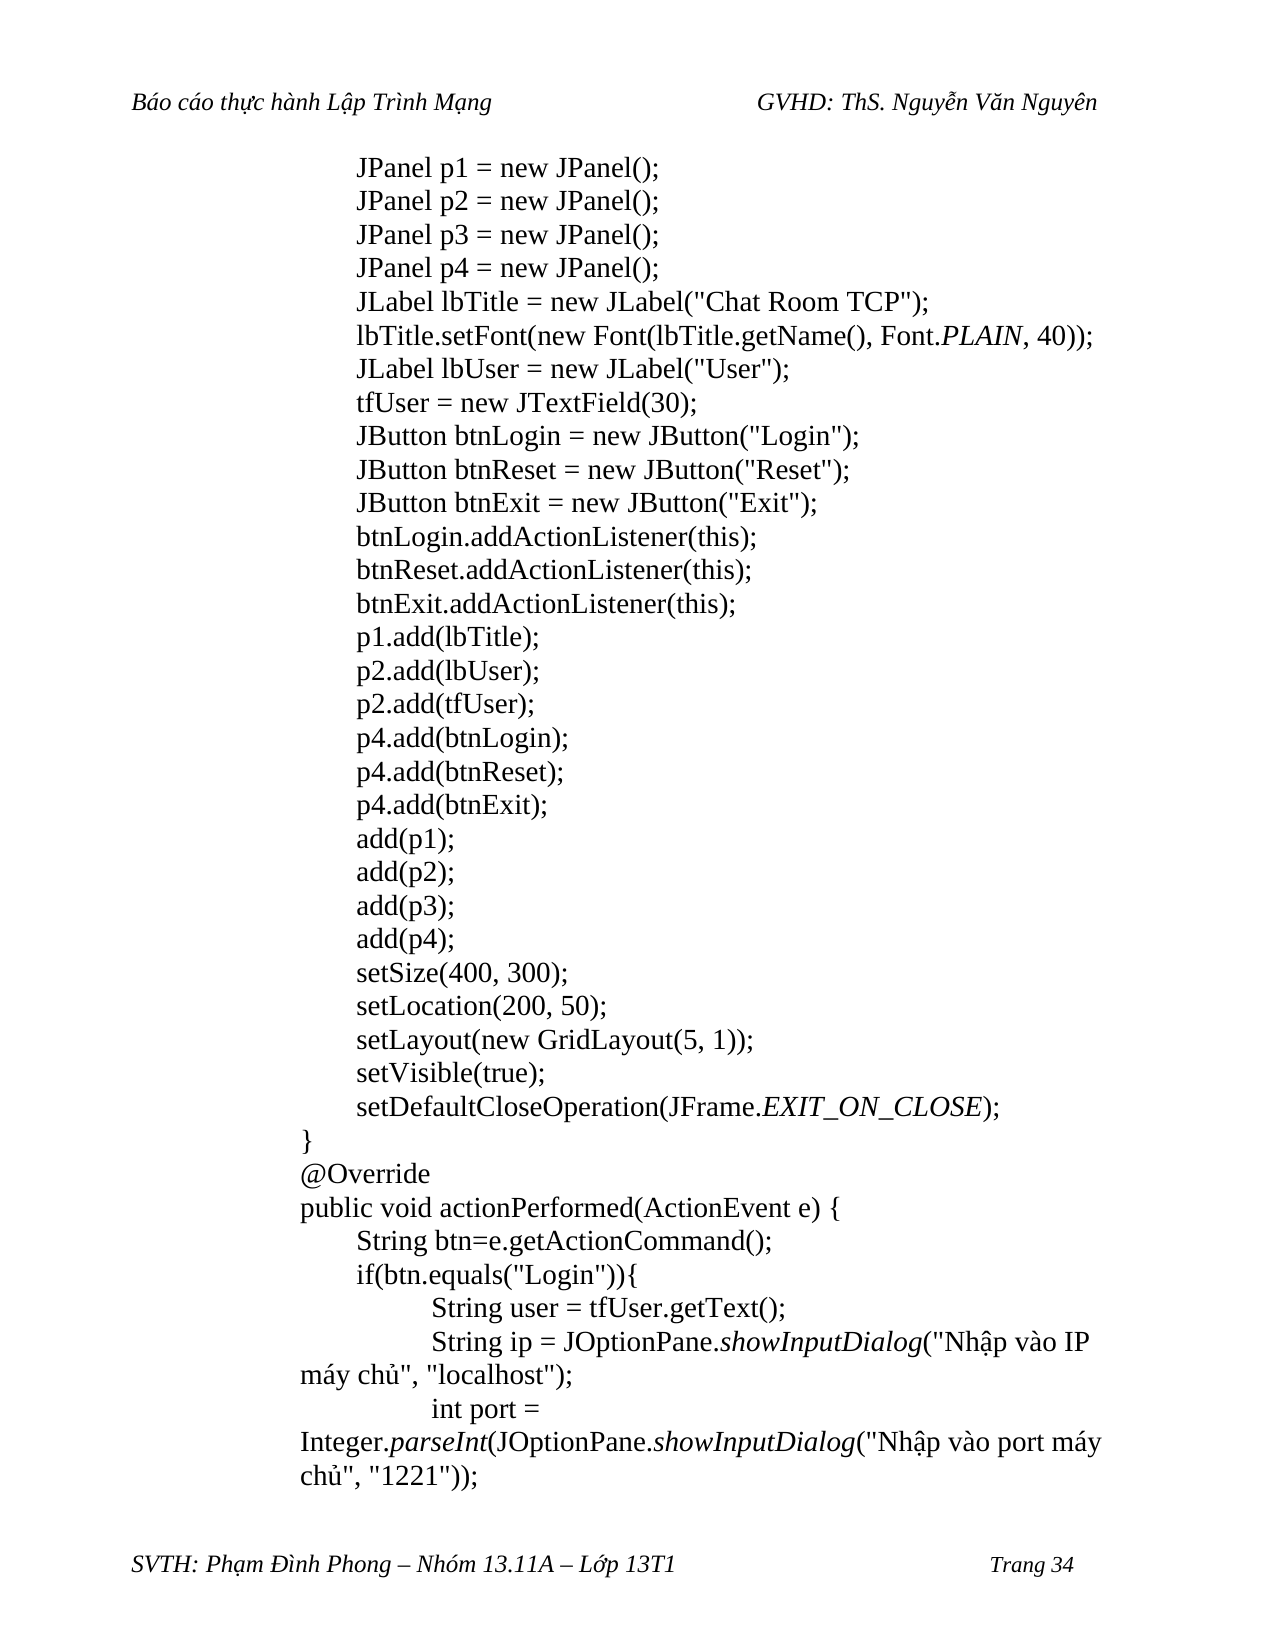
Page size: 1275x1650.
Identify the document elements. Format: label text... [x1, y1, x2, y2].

text JButton btnReset = new JButton("Reset"); [262, 452, 1116, 485]
text setLayout(new GridLayout(5, 1)); [262, 1022, 1116, 1056]
text @Override [262, 1156, 1116, 1190]
text } [262, 1123, 1116, 1156]
text int port = Integer.parseInt(JOptionPane.showInputDialog("Nhập vào port máy chủ", "1221")); [262, 1391, 1116, 1492]
text setDefaultCloseOperation(JFrame.EXIT_ON_CLOSE); [262, 1089, 1116, 1123]
text p2.add(tfUser); [262, 687, 1116, 720]
text lbTitle.setFont(new Font(lbTitle.getName(), Font.PLAIN, 40)); [262, 318, 1116, 351]
text JLabel lbTitle = new JLabel("Chat Room TCP"); [262, 284, 1116, 318]
text add(p3); [262, 888, 1116, 921]
text setSize(400, 300); [262, 955, 1116, 988]
text add(p4); [262, 921, 1116, 955]
text add(p1); [262, 821, 1116, 854]
text String btn=e.getActionCommand(); [262, 1223, 1116, 1257]
text String ip = JOptionPane.showInputDialog("Nhập vào IP máy chủ", "localhost"); [262, 1324, 1116, 1391]
text tfUser = new JTextField(30); [262, 385, 1116, 418]
text String user = tfUser.getText(); [262, 1290, 1116, 1324]
text setLocation(200, 50); [262, 988, 1116, 1022]
text add(p2); [262, 854, 1116, 888]
text p4.add(btnLogin); [262, 720, 1116, 754]
text btnReset.addActionListener(this); [262, 552, 1116, 586]
text btnExit.addActionListener(this); [262, 586, 1116, 619]
text JButton btnLogin = new JButton("Login"); [262, 418, 1116, 452]
text p4.add(btnReset); [262, 754, 1116, 787]
text JPanel p2 = new JPanel(); [262, 183, 1116, 217]
text JPanel p3 = new JPanel(); [262, 217, 1116, 251]
text setVisible(true); [262, 1056, 1116, 1089]
text p4.add(btnExit); [262, 787, 1116, 821]
text JPanel p4 = new JPanel(); [262, 251, 1116, 284]
text p1.add(lbTitle); [262, 619, 1116, 653]
text btnLogin.addActionListener(this); [262, 519, 1116, 552]
text JLabel lbUser = new JLabel("User"); [262, 351, 1116, 385]
text JButton btnExit = new JButton("Exit"); [262, 485, 1116, 519]
text JPanel p1 = new JPanel(); [262, 150, 1116, 183]
text public void actionPerformed(ActionEvent e) { [262, 1190, 1116, 1223]
text if(btn.equals("Login")){ [262, 1257, 1116, 1290]
text p2.add(lbUser); [262, 653, 1116, 687]
